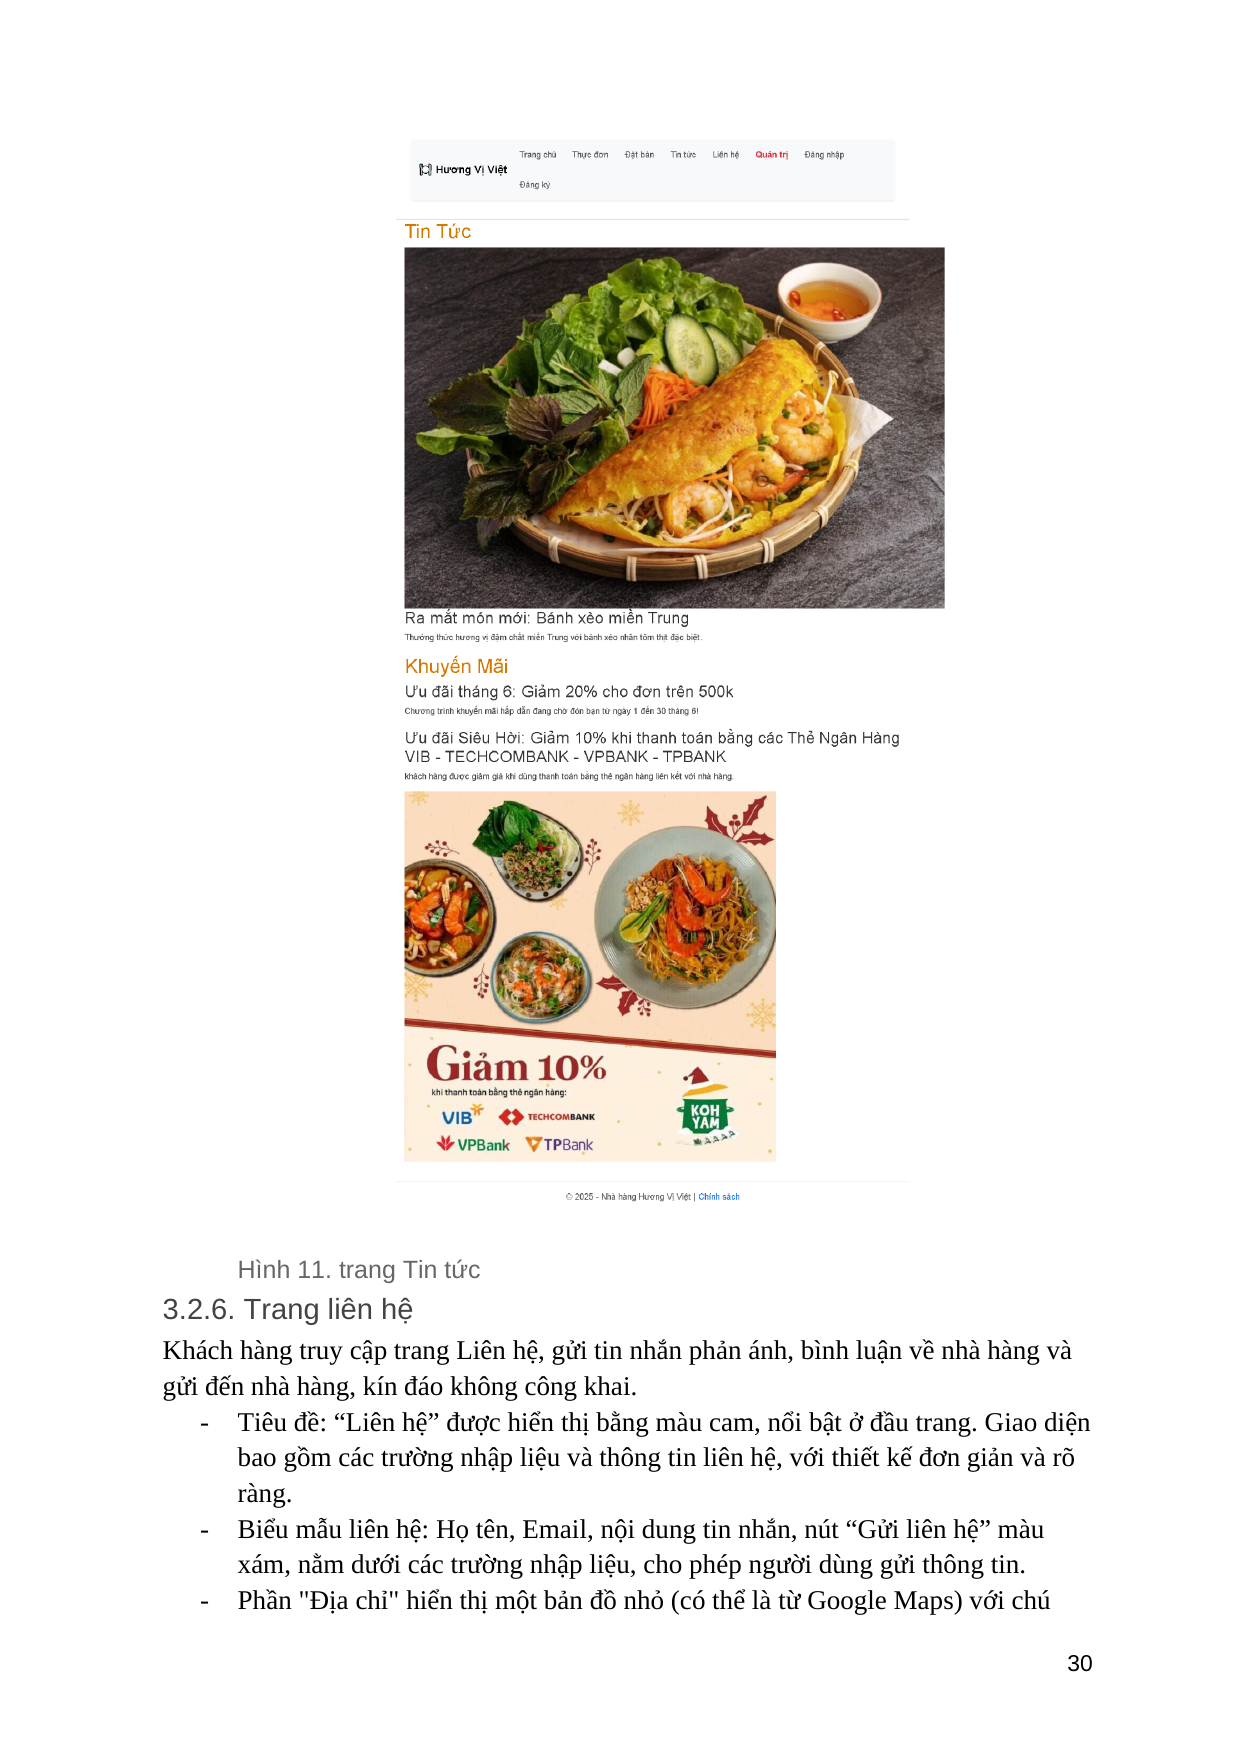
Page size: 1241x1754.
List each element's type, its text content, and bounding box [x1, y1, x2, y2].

list Tiêu đề: “Liên hệ” được hiển thị bằng màu cam, nổi bật ở đầu trang. Giao diện bao gồm các trường nhập liệu và thông tin liên hệ, với thiết kế đơn giản và rõ ràng. [200, 1406, 1092, 1508]
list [200, 1584, 1092, 1616]
text Khách hàng truy cập trang Liên hệ, gửi tin nhắn phản ánh, bình luận về nhà hàng và gửi đến nhà hàng, kín đáo không công khai. [162, 1334, 1092, 1401]
subtitle 3.2.6. Trang liên hệ [162, 1292, 1092, 1326]
subtitle Hình 11. trang Tin tức [237, 1255, 1092, 1284]
picture [385, 118, 945, 1223]
list Biểu mẫu liên hệ: Họ tên, Email, nội dung tin nhắn, nút “Gửi liên hệ” màu xám, nằm dưới các trường nhập liệu, cho phép người dùng gửi thông tin. [200, 1513, 1092, 1580]
